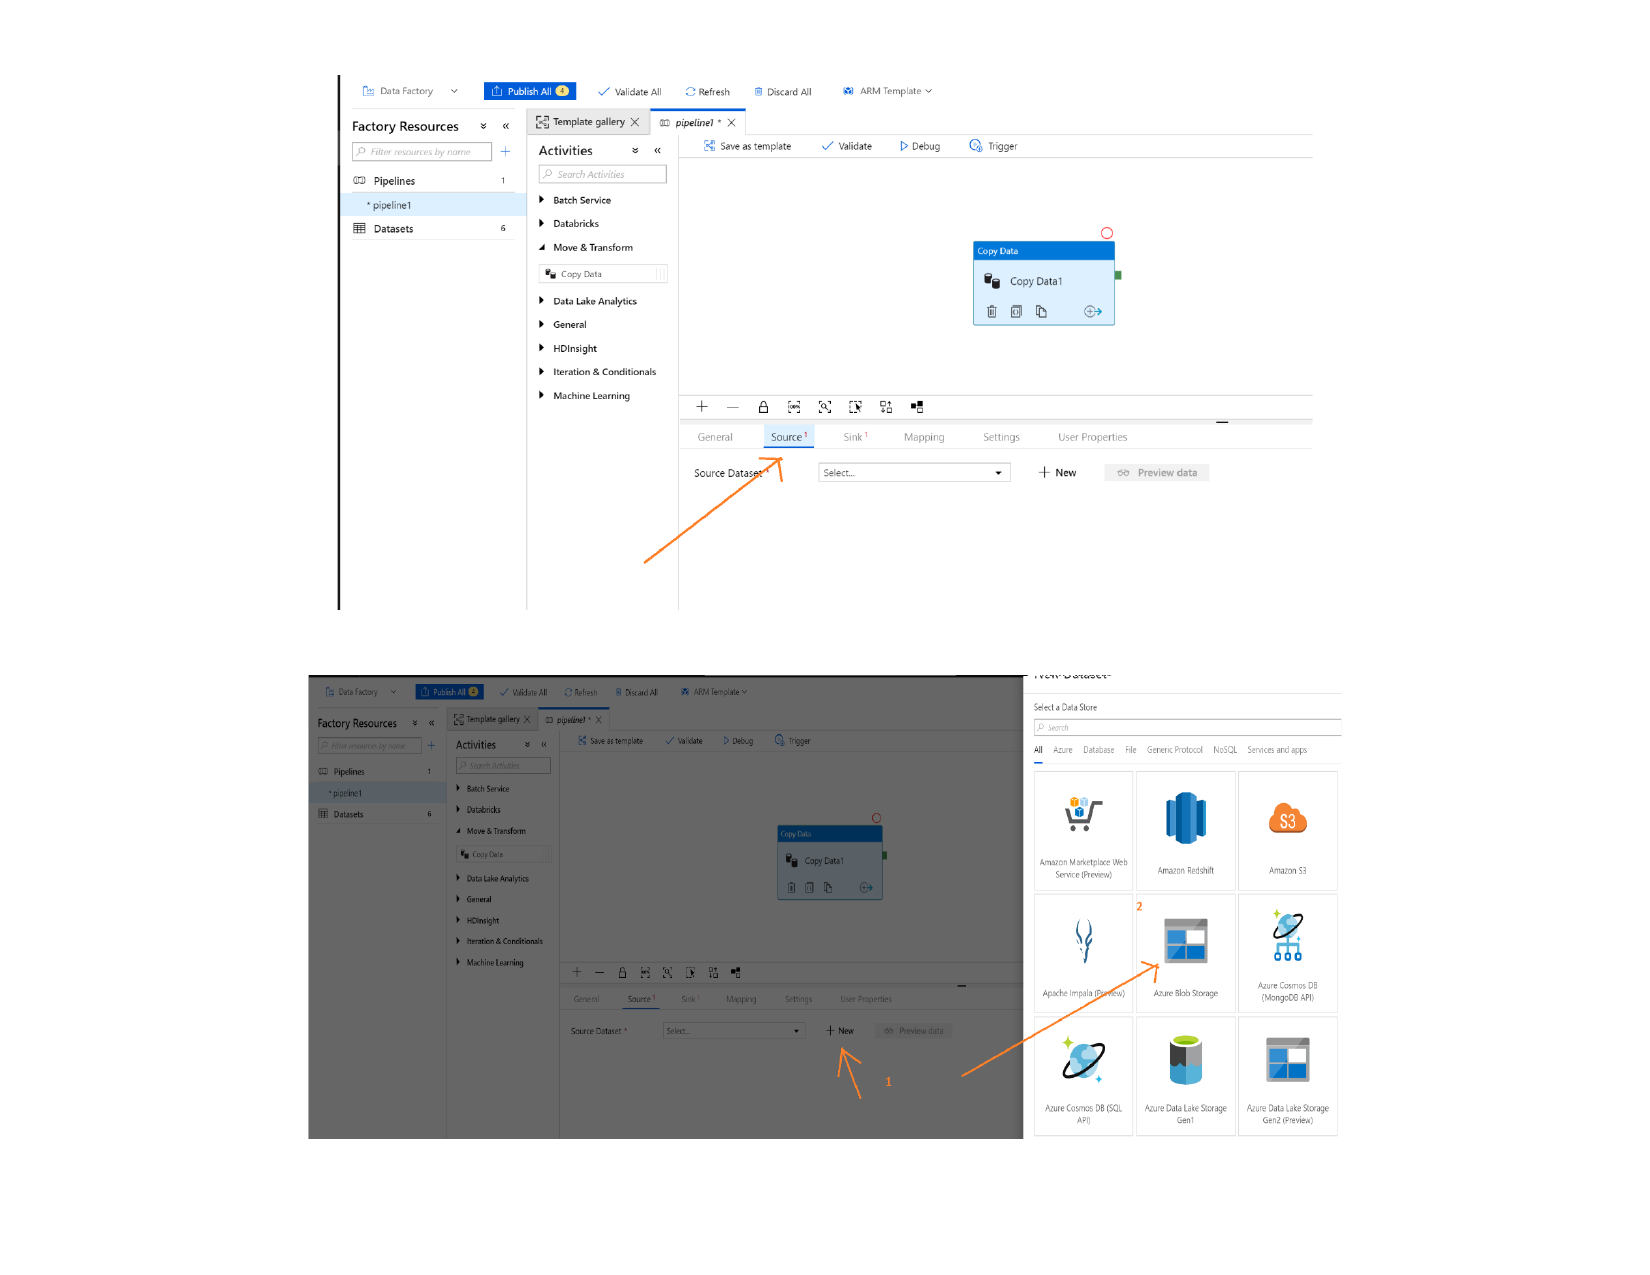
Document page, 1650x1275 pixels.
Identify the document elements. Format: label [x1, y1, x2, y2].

picture [337, 75, 1313, 610]
picture [308, 675, 1342, 1139]
